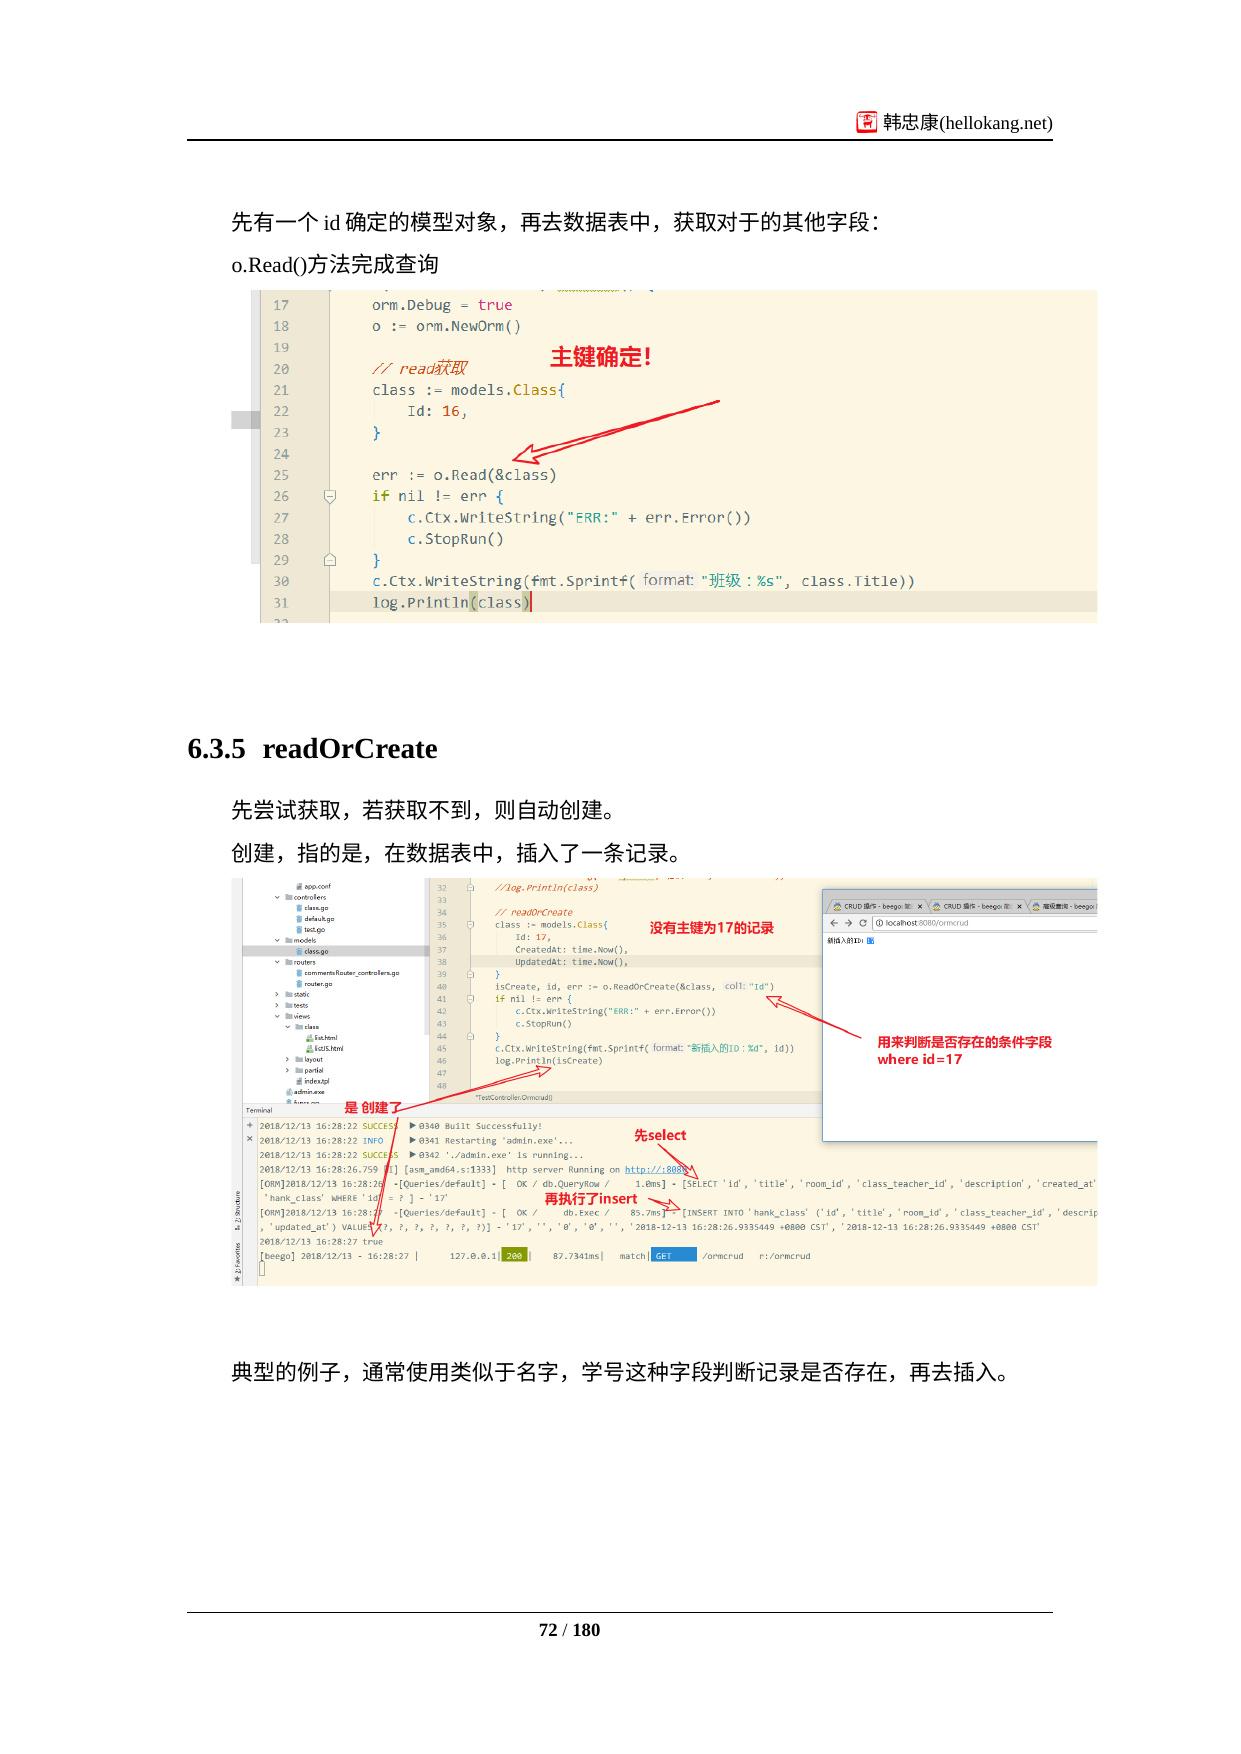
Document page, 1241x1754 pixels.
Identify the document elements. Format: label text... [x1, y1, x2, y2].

picture [231, 290, 1098, 623]
text 创建，指的是，在数据表中，插入了一条记录。 [187, 836, 1053, 868]
text 先尝试获取，若获取不到，则自动创建。 [187, 793, 1053, 825]
picture [856, 111, 878, 133]
subtitle readOrCreate [187, 715, 1053, 780]
picture [231, 878, 1098, 1286]
text 先有一个id确定的模型对象，再去数据表中，获取对于的其他字段： [187, 204, 1053, 237]
text o.Read()方法完成查询 [187, 247, 1053, 279]
text 典型的例子，通常使用类似于名字，学号这种字段判断记录是否存在，再去插入。 [187, 1354, 1053, 1387]
